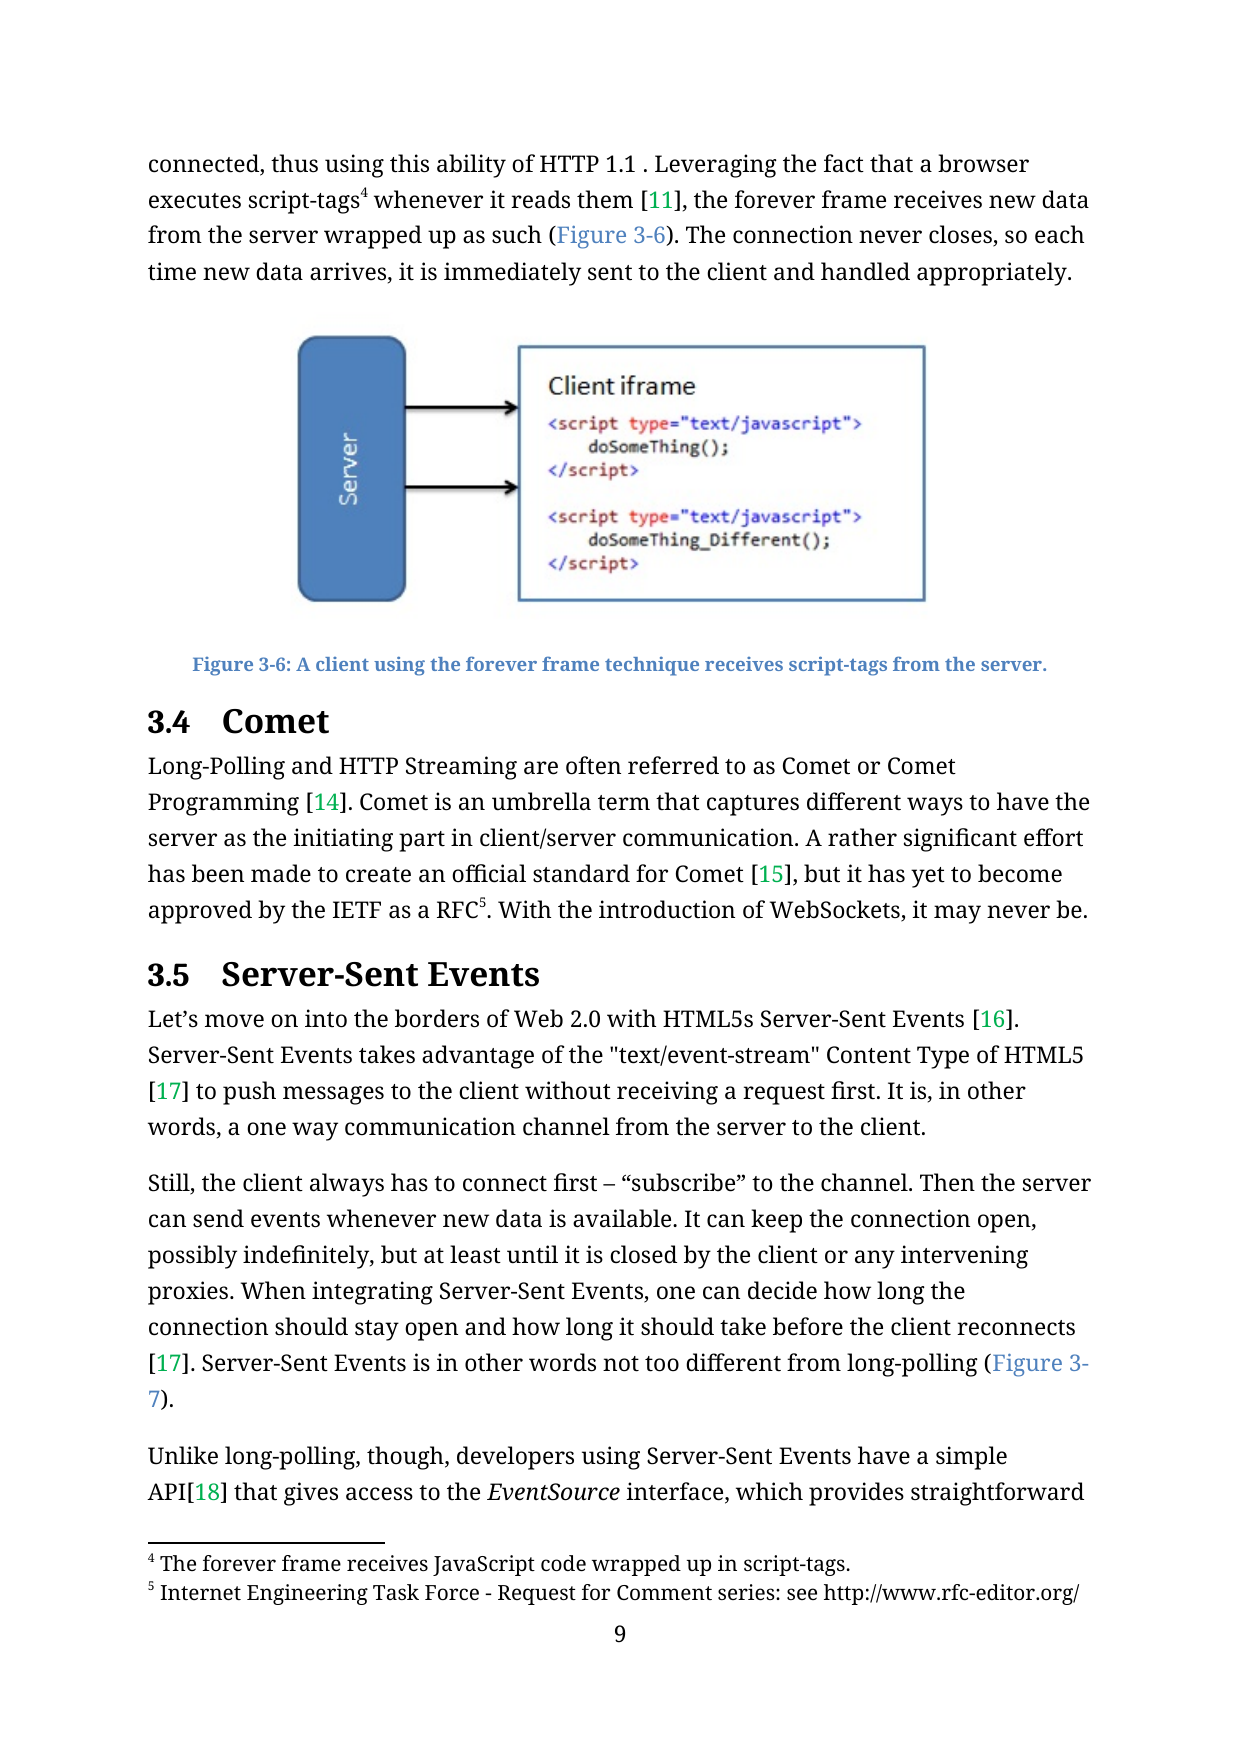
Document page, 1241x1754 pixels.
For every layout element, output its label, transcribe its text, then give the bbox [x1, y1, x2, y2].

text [148, 1440, 1093, 1507]
text Long-Polling and HTTP Streaming are often referred to as Comet or Comet Programming [14]. Comet is an umbrella term that captures different ways to have the server as the initiating part in client/server communication. A rather significant effort has been made to create an official standard for Comet [15], but it has yet to become approved by the IETF as a RFC. With the introduction of WebSockets, it may never be. [148, 750, 1093, 925]
text Let’s move on into the borders of Web 2.0 with HTML5s Server-Sent Events [16]. Server-Sent Events takes advantage of the "text/event-stream" Content Type of HTML5 [17] to push messages to the client without receiving a request first. It is, in other words, a one way communication channel from the server to the client. [148, 1003, 1093, 1142]
subtitle Server-Sent Events [148, 951, 1093, 996]
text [148, 148, 1093, 287]
subtitle Comet [148, 698, 1093, 743]
picture [290, 312, 950, 626]
